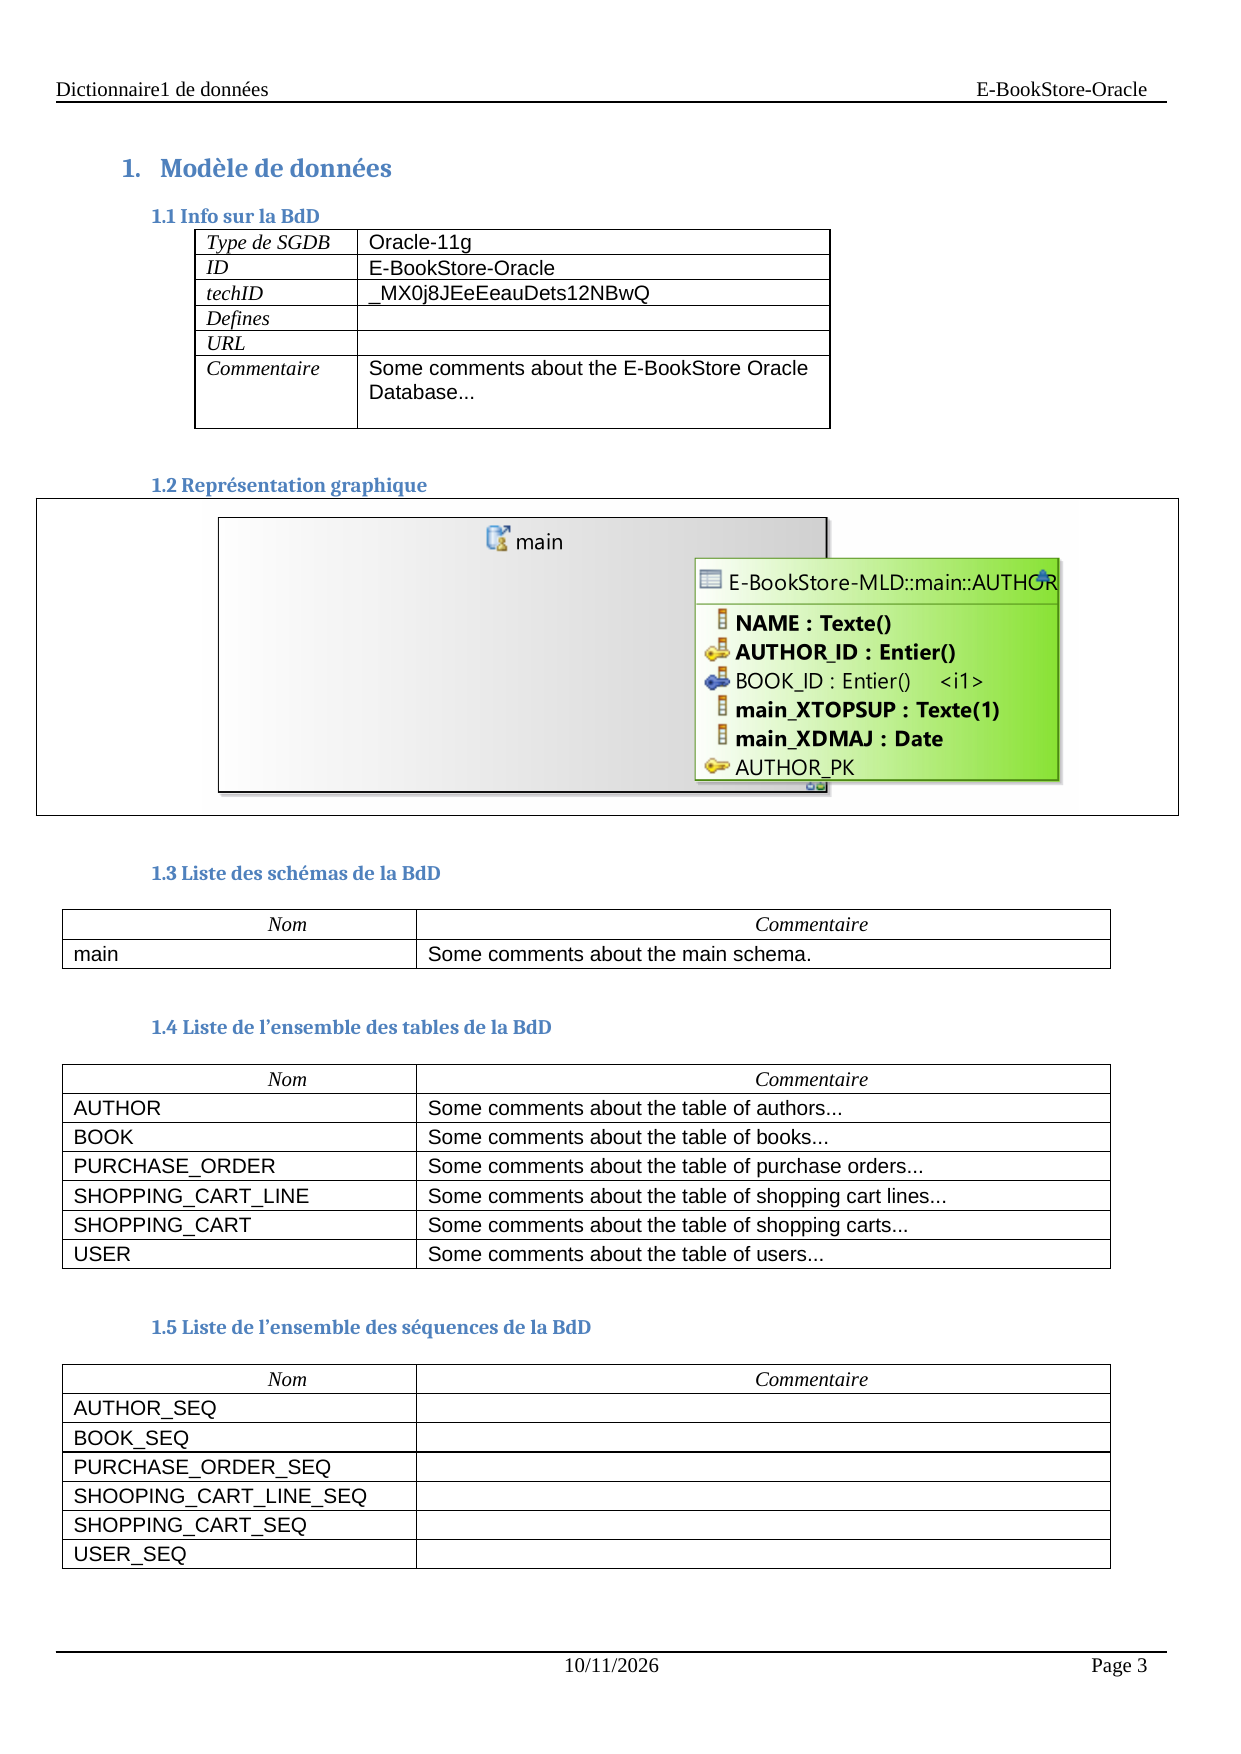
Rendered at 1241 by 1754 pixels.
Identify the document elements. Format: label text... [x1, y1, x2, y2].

table_header Type de SGDB [196, 230, 357, 254]
table_header Commentaire [417, 1065, 1110, 1093]
table_cell [358, 331, 829, 355]
table_header Some comments about the table of authors... [417, 1094, 1110, 1122]
subtitle Liste de l’ensemble des séquences de la BdD [152, 1316, 1175, 1340]
subtitle Info sur la BdD [152, 205, 1175, 229]
table_header USER_SEQ [63, 1540, 416, 1568]
table_cell Some comments about the E-BookStore Oracle Database... [358, 356, 829, 428]
table_header [37, 499, 1178, 815]
table_header Oracle-11g [358, 230, 829, 254]
subtitle Représentation graphique [152, 474, 1175, 498]
table_header main [63, 940, 416, 968]
table_header AUTHOR_SEQ [63, 1394, 416, 1422]
table_header USER [63, 1240, 416, 1268]
table_cell Commentaire [196, 356, 357, 428]
table_header SHOPPING_CART_SEQ [63, 1511, 416, 1539]
subtitle Liste de l’ensemble des tables de la BdD [152, 1016, 1175, 1039]
table_header Some comments about the table of users... [417, 1240, 1110, 1268]
table_cell Defines [196, 306, 357, 329]
table_cell E-BookStore-Oracle [358, 255, 829, 279]
subtitle Liste des schémas de la BdD [152, 861, 1175, 885]
table_header [417, 1453, 1110, 1481]
subtitle Modèle de données [122, 153, 1175, 184]
table_header [417, 1394, 1110, 1422]
table_header Some comments about the main schema. [417, 940, 1110, 968]
table_header PURCHASE_ORDER_SEQ [63, 1453, 416, 1481]
table_header Some comments about the table of purchase orders... [417, 1152, 1110, 1180]
table_header Some comments about the table of shopping carts... [417, 1211, 1110, 1239]
table_header Commentaire [417, 910, 1110, 938]
table_header PURCHASE_ORDER [63, 1152, 416, 1180]
table_header SHOPPING_CART_LINE [63, 1181, 416, 1209]
table_header Nom [63, 910, 416, 938]
table_header BOOK_SEQ [63, 1423, 416, 1451]
table_cell [358, 306, 829, 329]
table_header [417, 1540, 1110, 1568]
table_header SHOOPING_CART_LINE_SEQ [63, 1482, 416, 1510]
table_header AUTHOR [63, 1094, 416, 1122]
table_header BOOK [63, 1123, 416, 1151]
picture [202, 500, 1079, 814]
table_cell ID [196, 255, 357, 279]
table_header [417, 1423, 1110, 1451]
table_header Commentaire [417, 1365, 1110, 1393]
table_header Nom [63, 1365, 416, 1393]
table_header [417, 1511, 1110, 1539]
table_cell URL [196, 331, 357, 355]
table_cell _MX0j8JEeEeauDets12NBwQ [358, 280, 829, 304]
table_header Nom [63, 1065, 416, 1093]
table_header [417, 1482, 1110, 1510]
table_header Some comments about the table of books... [417, 1123, 1110, 1151]
table_header Some comments about the table of shopping cart lines... [417, 1181, 1110, 1209]
table_header SHOPPING_CART [63, 1211, 416, 1239]
table_cell techID [196, 280, 357, 304]
